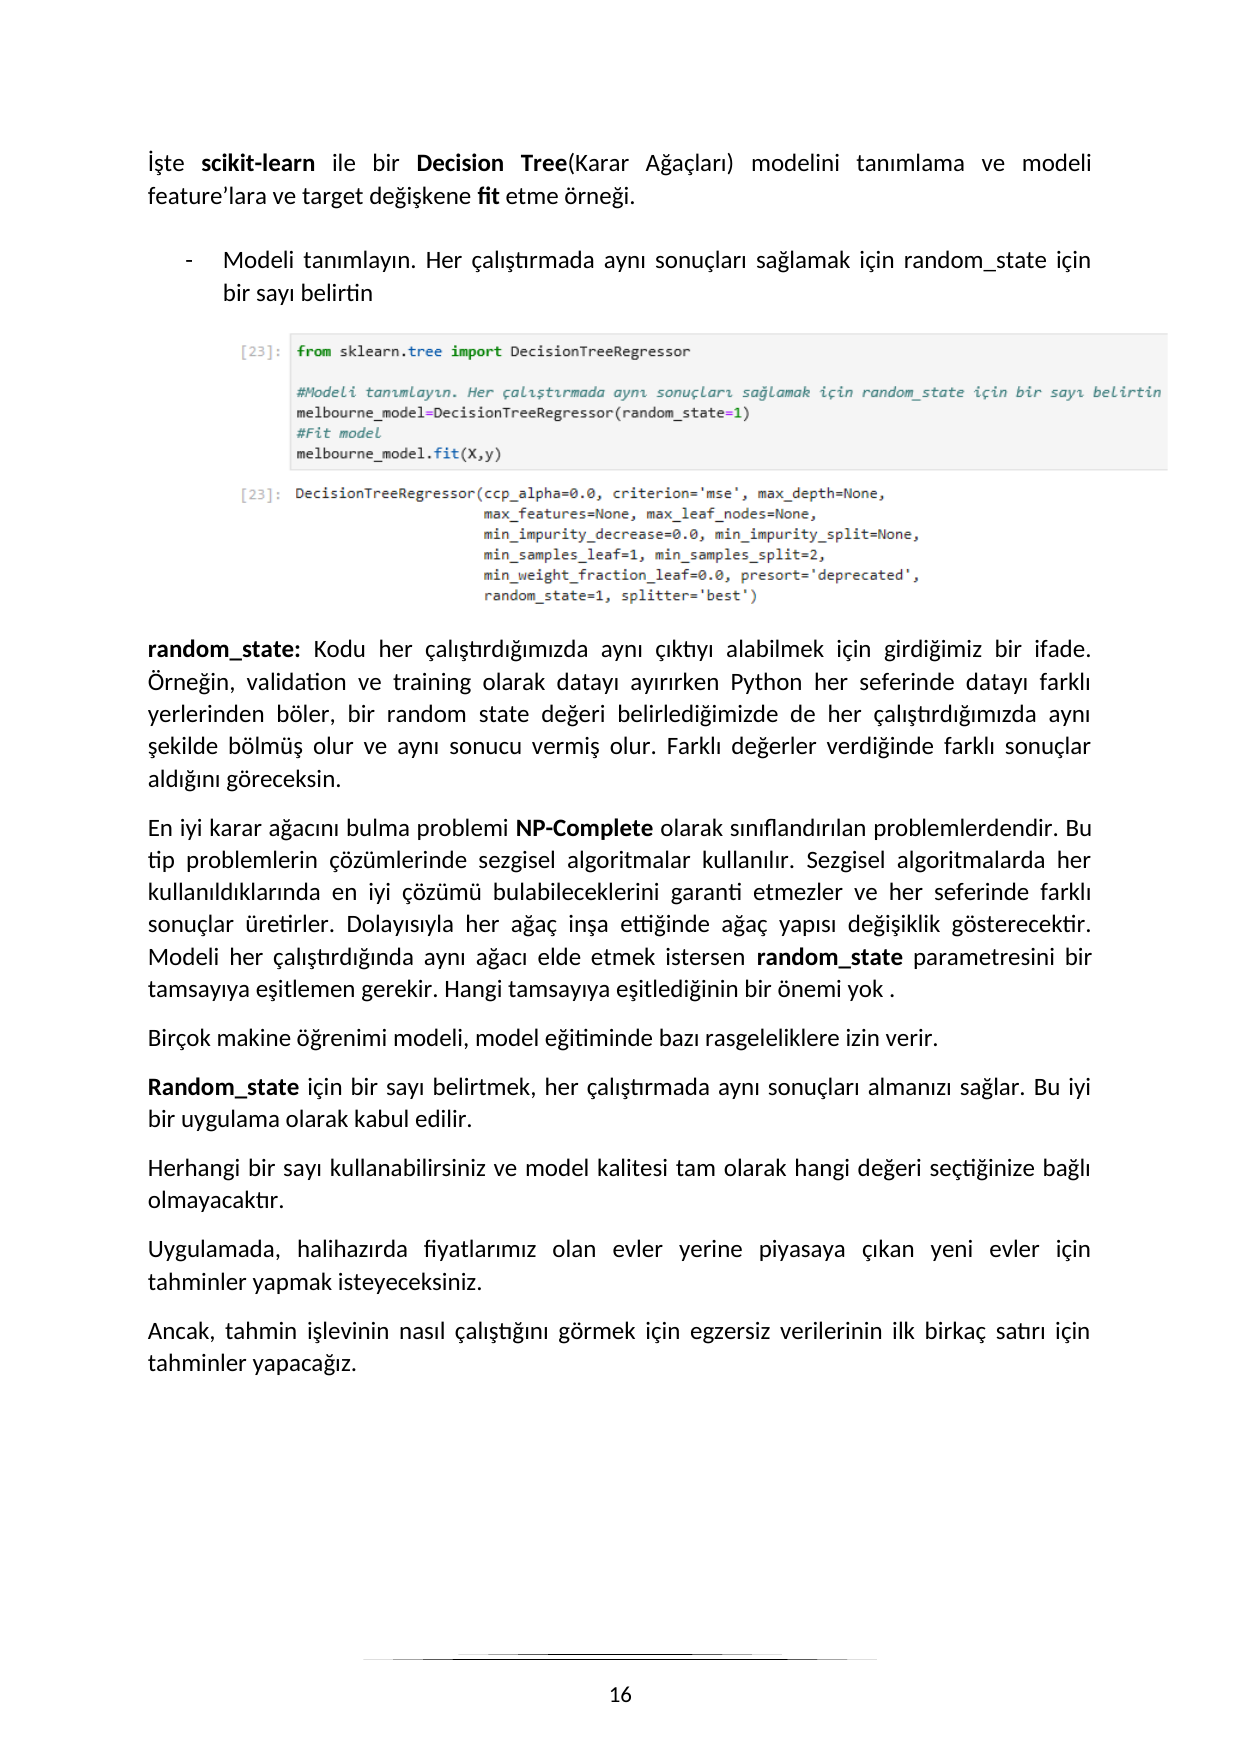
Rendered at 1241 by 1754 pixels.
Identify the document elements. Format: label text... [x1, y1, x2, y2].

text En iyi karar ağacını bulma problemi NP-Complete olarak sınıflandırılan problemlerdendir. Bu tip problemlerin çözümlerinde sezgisel algoritmalar kullanılır. Sezgisel algoritmalarda her kullanıldıklarında en iyi çözümü bulabileceklerini garanti etmezler ve her seferinde farklı sonuçlar üretirler. Dolayısıyla her ağaç inşa ettiğinde ağaç yapısı değişiklik gösterecektir. Modeli her çalıştırdığında aynı ağacı elde etmek istersen random_state parametresini bir tamsayıya eşitlemen gerekir. Hangi tamsayıya eşitlediğinin bir önemi yok . [148, 812, 1093, 1004]
list Modeli tanımlayın. Her çalıştırmada aynı sonuçları sağlamak için random_state için bir sayı belirtin [185, 244, 1093, 307]
text İşte scikit-learn ile bir Decision Tree(Karar Ağaçları) modelini tanımlama ve modeli feature’lara ve target değişkene fit etme örneği. [148, 148, 1093, 210]
text Herhangi bir sayı kullanabilirsiniz ve model kalitesi tam olarak hangi değeri seçtiğinize bağlı olmayacaktır. [148, 1152, 1093, 1215]
text random_state: Kodu her çalıştırdığımızda aynı çıktıyı alabilmek için girdiğimiz bir ifade. Örneğin, validation ve training olarak datayı ayırırken Python her seferinde datayı farklı yerlerinden böler, bir random state değeri belirlediğimizde de her çalıştırdığımızda aynı şekilde bölmüş olur ve aynı sonucu vermiş olur. Farklı değerler verdiğinde farklı sonuçlar aldığını göreceksin. [148, 633, 1093, 793]
text Birçok makine öğrenimi modeli, model eğitiminde bazı rasgeleliklere izin verir. [148, 1022, 1093, 1053]
text Ancak, tahmin işlevinin nasıl çalıştığını görmek için egzersiz verilerinin ilk birkaç satırı için tahminler yapacağız. [148, 1315, 1093, 1378]
picture [222, 325, 1168, 616]
text Random_state için bir sayı belirtmek, her çalıştırmada aynı sonuçları almanızı sağlar. Bu iyi bir uygulama olarak kabul edilir. [148, 1071, 1093, 1134]
text Uygulamada, halihazırda fiyatlarımız olan evler yerine piyasaya çıkan yeni evler için tahminler yapmak isteyeceksiniz. [148, 1233, 1093, 1296]
